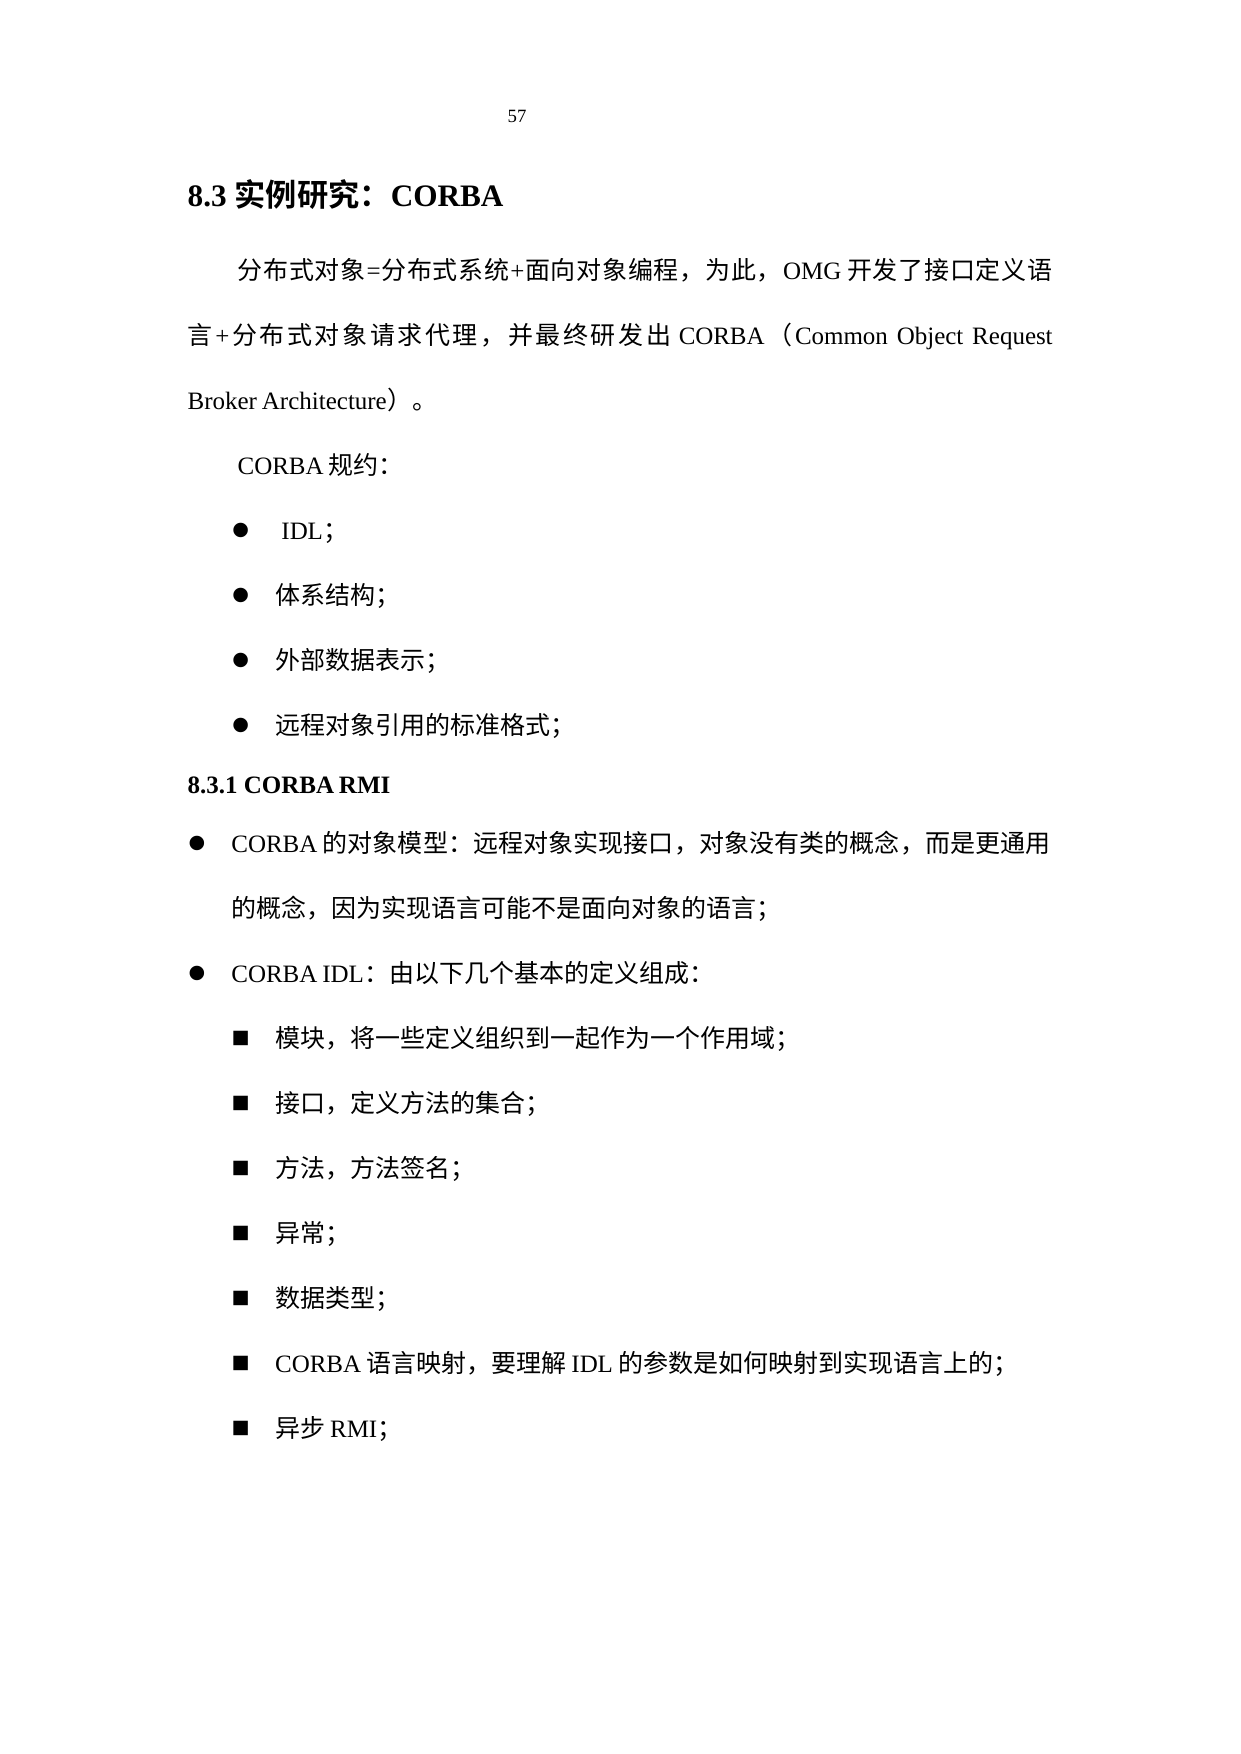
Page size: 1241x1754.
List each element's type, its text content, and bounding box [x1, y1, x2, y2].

list 方法，方法签名； [231, 1136, 1053, 1201]
list IDL； [231, 497, 1053, 562]
list CORBA语言映射，要理解IDL的参数是如何映射到实现语言上的； [231, 1331, 1053, 1396]
list 数据类型； [231, 1266, 1053, 1331]
subtitle 8.3.1 CORBA RMI [187, 768, 1053, 800]
list 接口，定义方法的集合； [231, 1071, 1053, 1136]
list 模块，将一些定义组织到一起作为一个作用域； [231, 1006, 1053, 1071]
list 外部数据表示； [231, 627, 1053, 692]
list 异步RMI； [231, 1396, 1053, 1461]
list 远程对象引用的标准格式； [231, 692, 1053, 757]
list CORBA的对象模型：远程对象实现接口，对象没有类的概念，而是更通用的概念，因为实现语言可能不是面向对象的语言； [187, 811, 1053, 941]
list CORBA IDL：由以下几个基本的定义组成： [187, 941, 1053, 1006]
text CORBA规约： [187, 432, 1053, 497]
list 体系结构； [231, 562, 1053, 627]
text 分布式对象=分布式系统+面向对象编程，为此，OMG开发了接口定义语言+分布式对象请求代理，并最终研发出CORBA（Common Object Request Broker Architecture）。 [187, 237, 1053, 432]
list 异常； [231, 1201, 1053, 1266]
subtitle 8.3 实例研究：CORBA [187, 162, 1053, 227]
